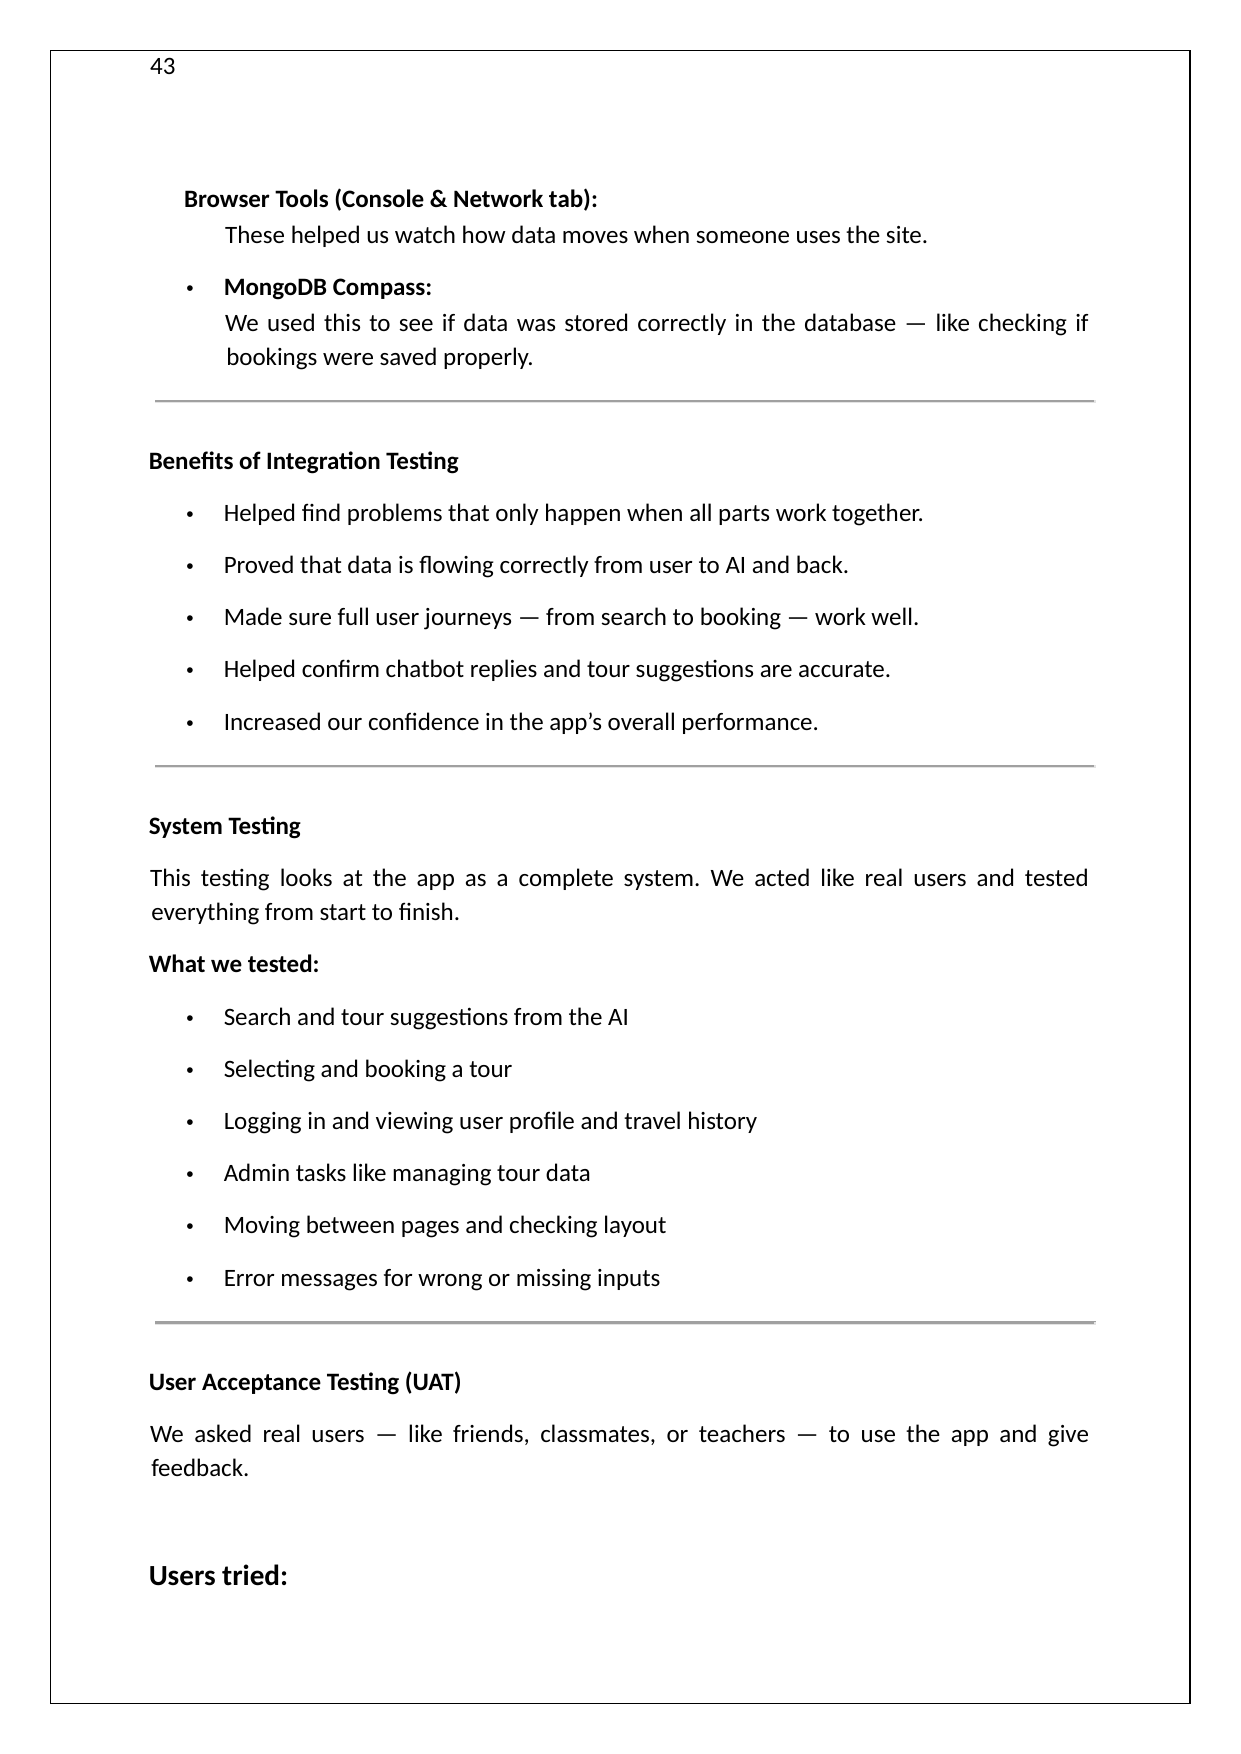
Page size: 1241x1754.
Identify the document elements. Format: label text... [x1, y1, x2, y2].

text Benefits of Integration Testing [148, 445, 1096, 475]
list Error messages for wrong or missing inputs [186, 1262, 1090, 1292]
text This testing looks at the app as a complete system. We acted like real users and tested everything from start to finish. [150, 862, 1090, 927]
list Admin tasks like managing tour data [186, 1157, 1090, 1188]
list Moving between pages and checking layout [186, 1210, 1090, 1240]
text Browser Tools (Console & Network tab): [150, 183, 1096, 214]
text User Acceptance Testing (UAT) [148, 1366, 1096, 1397]
text We asked real users — like friends, classmates, or teachers — to use the app and give feedback. [150, 1418, 1090, 1483]
list Logging in and viewing user profile and travel history [186, 1105, 1090, 1136]
text These helped us watch how data moves when someone uses the site. [225, 219, 1090, 249]
list Made sure full user journeys — from search to booking — work well. [186, 601, 1090, 632]
list MongoDB Compass: [186, 271, 1090, 302]
text Users tried: [148, 1557, 1096, 1592]
list Proved that data is flowing correctly from user to AI and back. [186, 549, 1090, 580]
list Increased our confidence in the app’s overall performance. [186, 706, 1090, 736]
text System Testing [148, 810, 1096, 841]
list Helped confirm chatbot replies and tour suggestions are accurate. [186, 654, 1090, 684]
text What we tested: [148, 949, 1096, 979]
text We used this to see if data was stored correctly in the database — like checking if bookings were saved properly. [225, 307, 1090, 372]
list Selecting and booking a tour [186, 1053, 1090, 1084]
list Search and tour suggestions from the AI [186, 1001, 1090, 1031]
list Helped find problems that only happen when all parts work together. [186, 497, 1090, 528]
